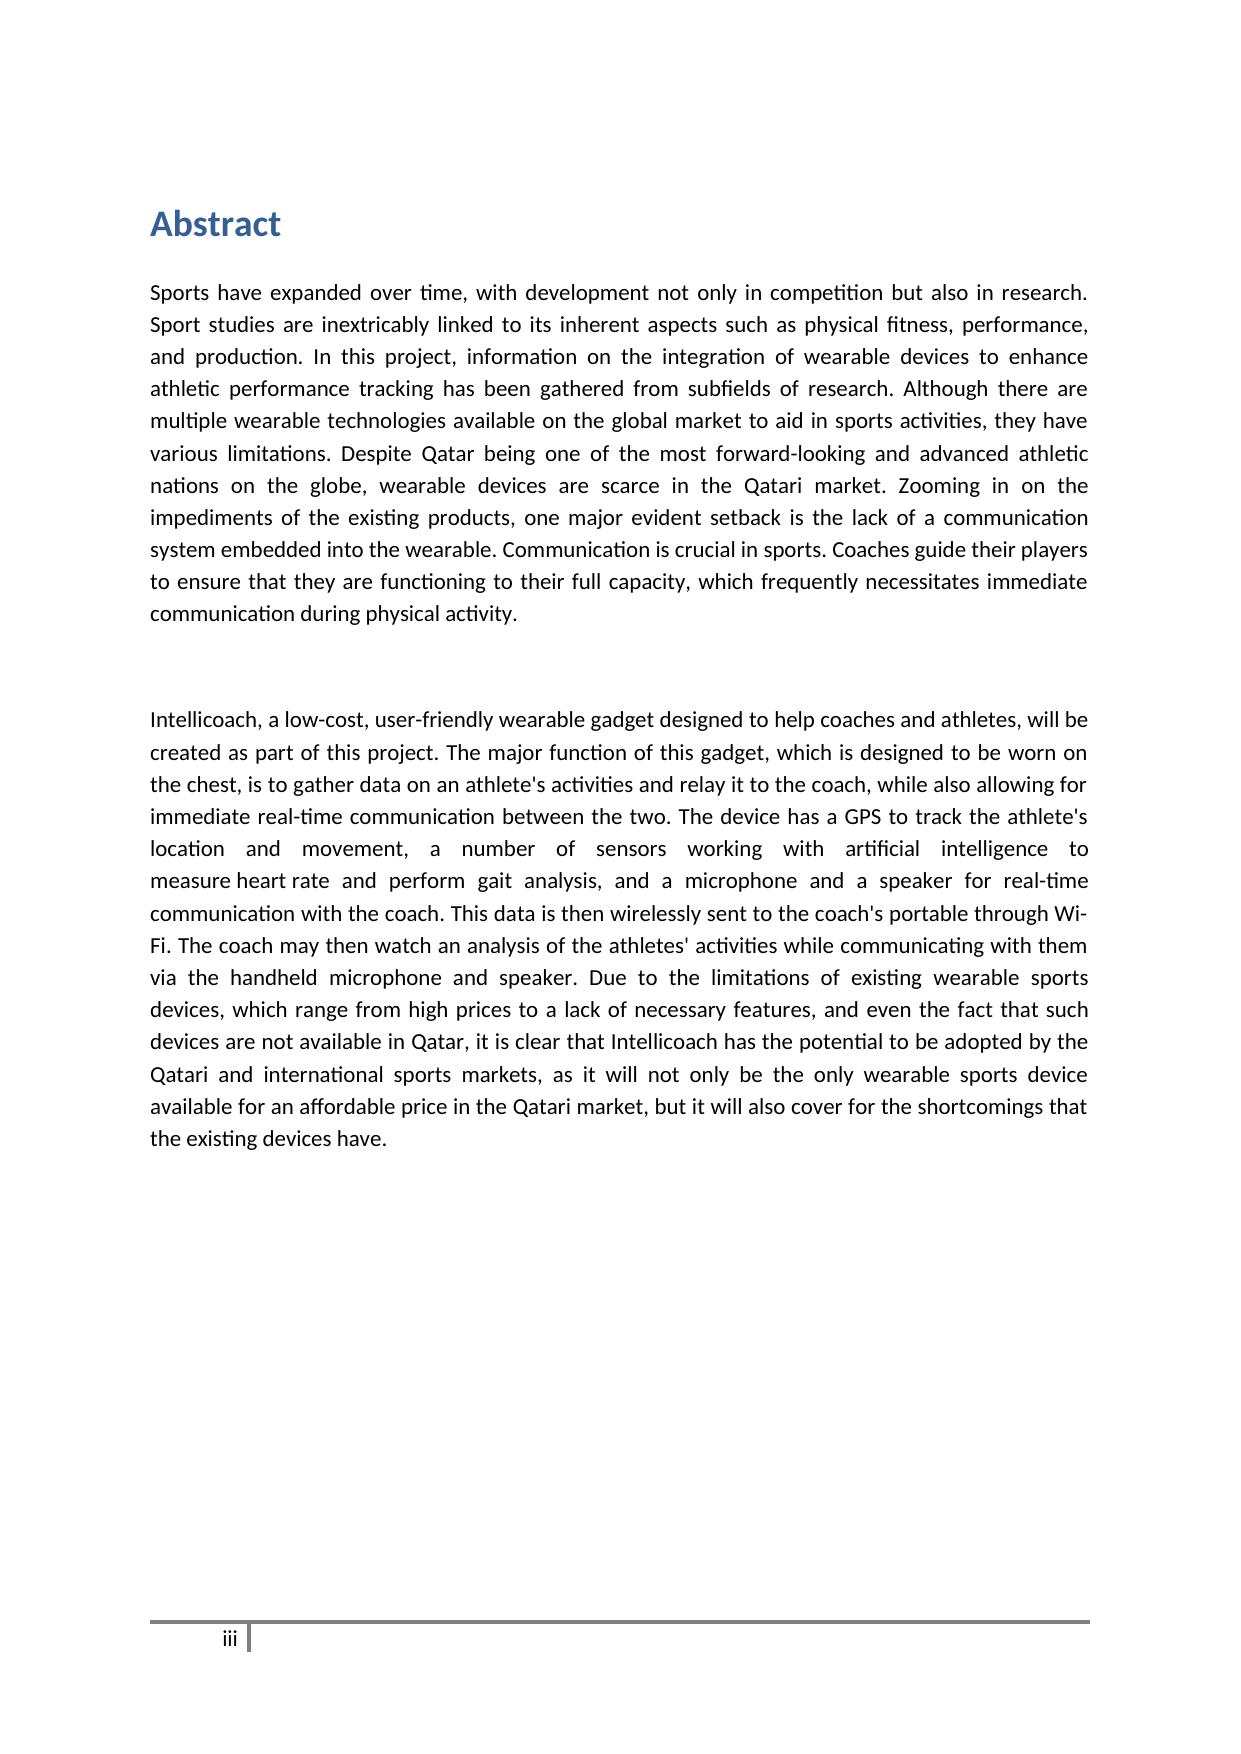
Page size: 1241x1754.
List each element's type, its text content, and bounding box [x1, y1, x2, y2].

text Intellicoach, a low-cost, user-friendly wearable gadget designed to help coaches and athletes, will be created as part of this project. The major function of this gadget, which is designed to be worn on the chest, is to gather data on an athlete's activities and relay it to the coach, while also allowing for immediate real-time communication between the two. The device has a GPS to track the athlete's location and movement, a number of sensors working with artificial intelligence to measure heart rate and perform gait analysis, and a microphone and a speaker for real-time communication with the coach. This data is then wirelessly sent to the coach's portable through Wi-Fi. The coach may then watch an analysis of the athletes' activities while communicating with them via the handheld microphone and speaker. Due to the limitations of existing wearable sports devices, which range from high prices to a lack of necessary features, and even the fact that such devices are not available in Qatar, it is clear that Intellicoach has the potential to be adopted by the Qatari and international sports markets, as it will not only be the only wearable sports device available for an affordable price in the Qatari market, but it will also cover for the shortcomings that the existing devices have. [150, 706, 1090, 1152]
subtitle Abstract [150, 200, 1090, 246]
text Sports have expanded over time, with development not only in competition but also in research. Sport studies are inextricably linked to its inherent aspects such as physical fitness, performance, and production. In this project, information on the integration of wearable devices to enhance athletic performance tracking has been gathered from subfields of research. Although there are multiple wearable technologies available on the global market to aid in sports activities, they have various limitations. Despite Qatar being one of the most forward-looking and advanced athletic nations on the globe, wearable devices are scarce in the Qatari market. Zooming in on the impediments of the existing products, one major evident setback is the lack of a communication system embedded into the wearable. Communication is crucial in sports. Coaches guide their players to ensure that they are functioning to their full capacity, which frequently necessitates immediate communication during physical activity. [150, 278, 1090, 628]
